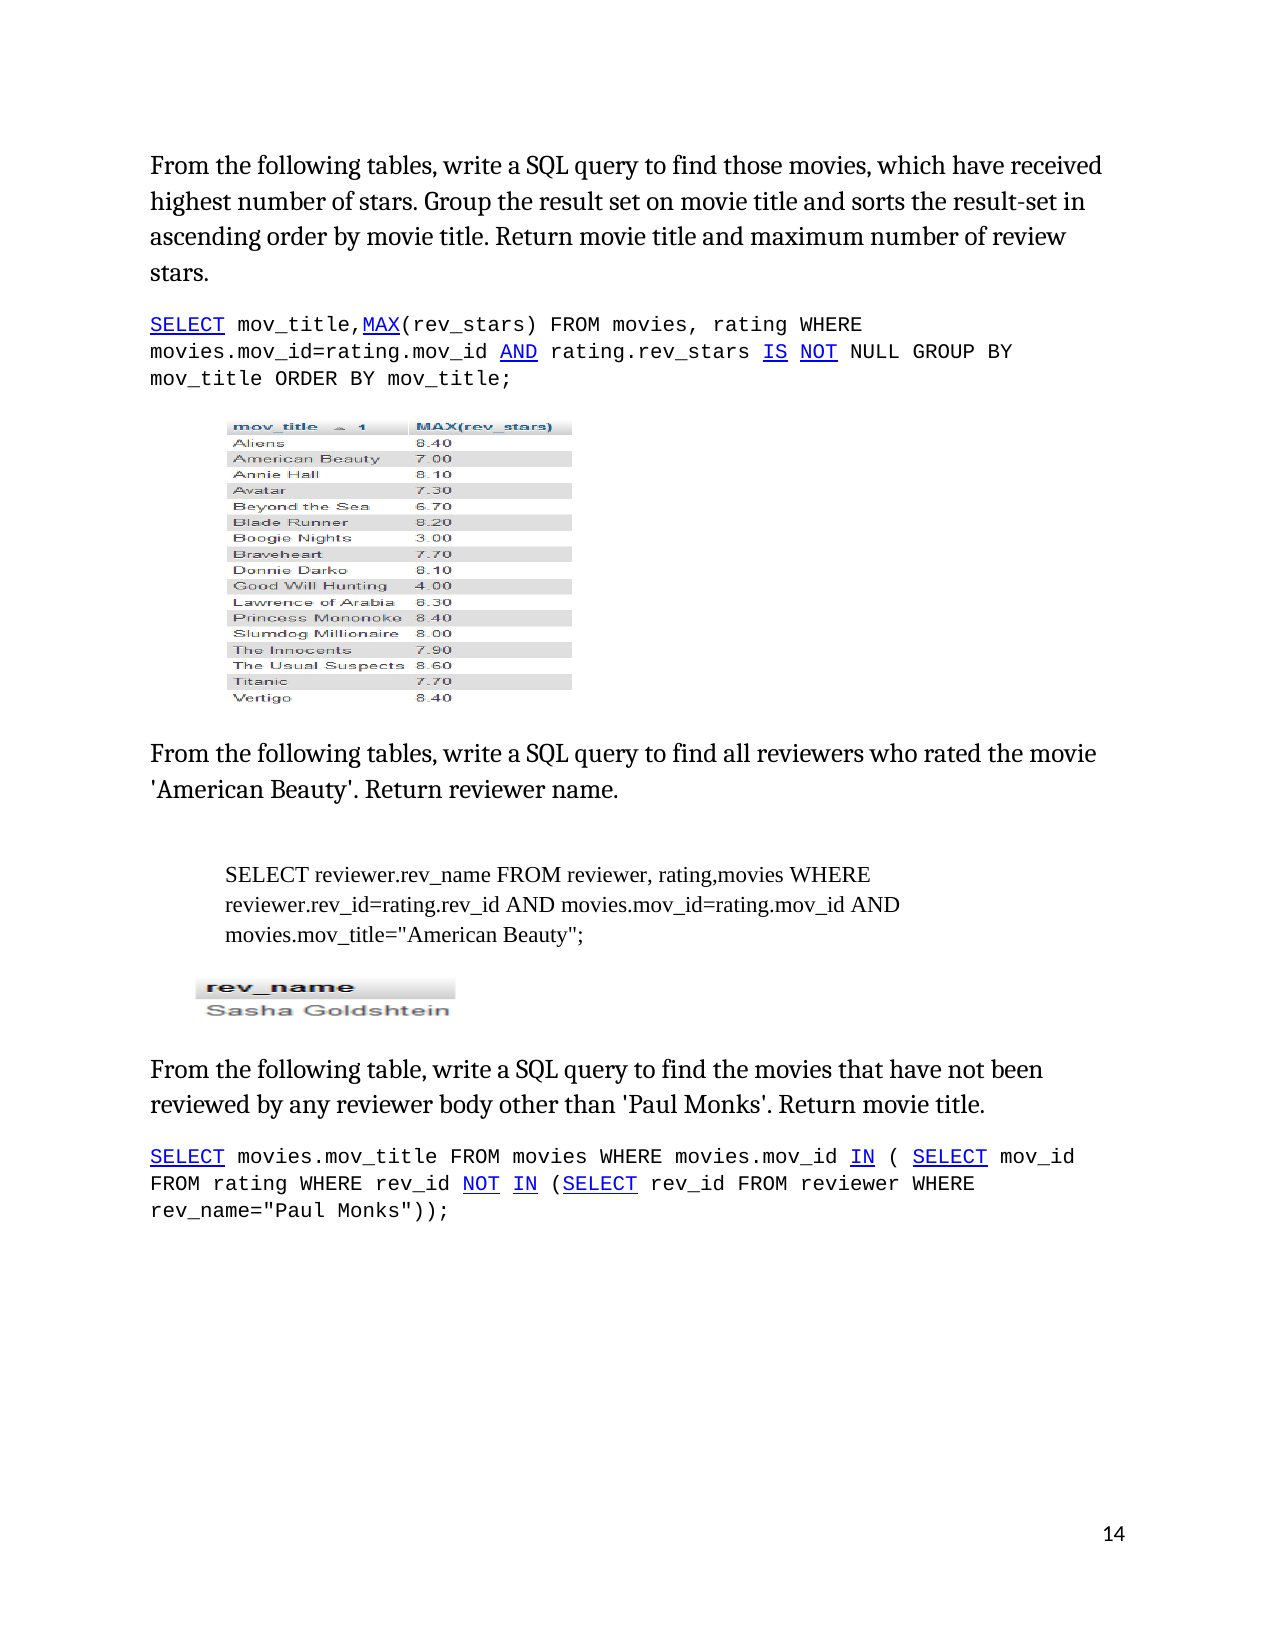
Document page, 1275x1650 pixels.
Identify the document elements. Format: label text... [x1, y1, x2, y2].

text From the following tables, write a SQL query to find those movies, which have received highest number of stars. Group the result set on movie title and sorts the result-set in ascending order by movie title. Return movie title and maximum number of review stars. [150, 150, 1125, 288]
picture [187, 972, 463, 1029]
picture [225, 416, 572, 714]
text SELECT mov_title,MAX(rev_stars) FROM movies, rating WHERE movies.mov_id=rating.mov_id AND rating.rev_stars IS NOT NULL GROUP BY mov_title ORDER BY mov_title; [150, 314, 1125, 392]
list SELECT reviewer.rev_name FROM reviewer, rating,movies WHERE reviewer.rev_id=rating.rev_id AND movies.mov_id=rating.mov_id AND movies.mov_title="American Beauty"; [225, 861, 1125, 948]
text From the following table, write a SQL query to find the movies that have not been reviewed by any reviewer body other than 'Paul Monks'. Return movie title. [150, 1054, 1125, 1121]
text From the following tables, write a SQL query to find all reviewers who rated the movie 'American Beauty'. Return reviewer name. [150, 738, 1125, 805]
text SELECT movies.mov_title FROM movies WHERE movies.mov_id IN ( SELECT mov_id FROM rating WHERE rev_id NOT IN (SELECT rev_id FROM reviewer WHERE rev_name="Paul Monks")); [150, 1146, 1125, 1224]
